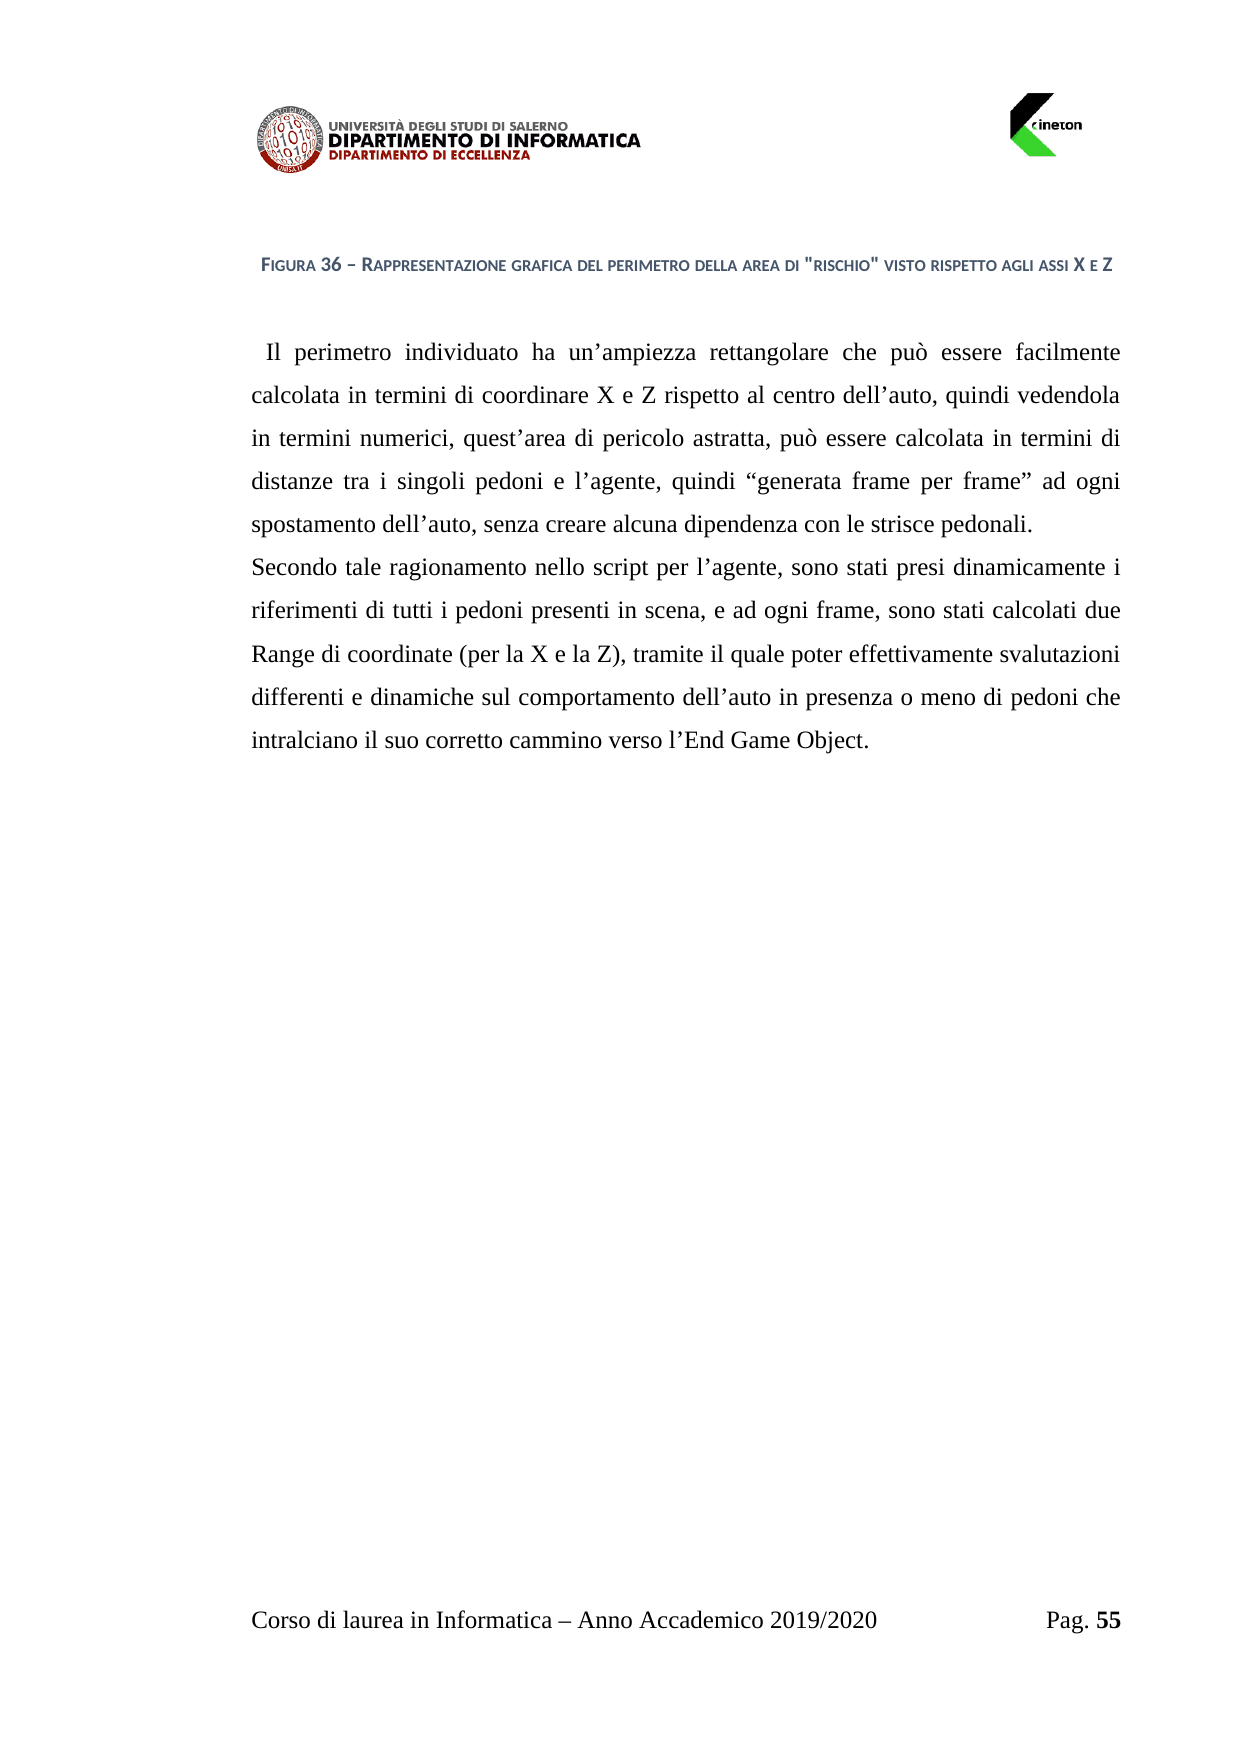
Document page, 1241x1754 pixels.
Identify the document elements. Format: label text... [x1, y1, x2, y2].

text Secondo tale ragionamento nello script per l’agente, sono stati presi dinamicamente i riferimenti di tutti i pedoni presenti in scena, e ad ogni frame, sono stati calcolati due Range di coordinate (per la X e la Z), tramite il quale poter effettivamente svalutazioni differenti e dinamiche sul comportamento dell’auto in presenza o meno di pedoni che intralciano il suo corretto cammino verso l’End Game Object. [251, 552, 1122, 754]
picture [987, 73, 1102, 177]
text Figura 36 – Rappresentazione grafica del perimetro della area di "rischio" visto rispetto agli assi X e Z [251, 252, 1122, 277]
picture [251, 102, 645, 177]
text Il perimetro individuato ha un’ampiezza rettangolare che può essere facilmente calcolata in termini di coordinare X e Z rispetto al centro dell’auto, quindi vedendola in termini numerici, quest’area di pericolo astratta, può essere calcolata in termini di distanze tra i singoli pedoni e l’agente, quindi “generata frame per frame” ad ogni spostamento dell’auto, senza creare alcuna dipendenza con le strisce pedonali. [251, 337, 1122, 538]
